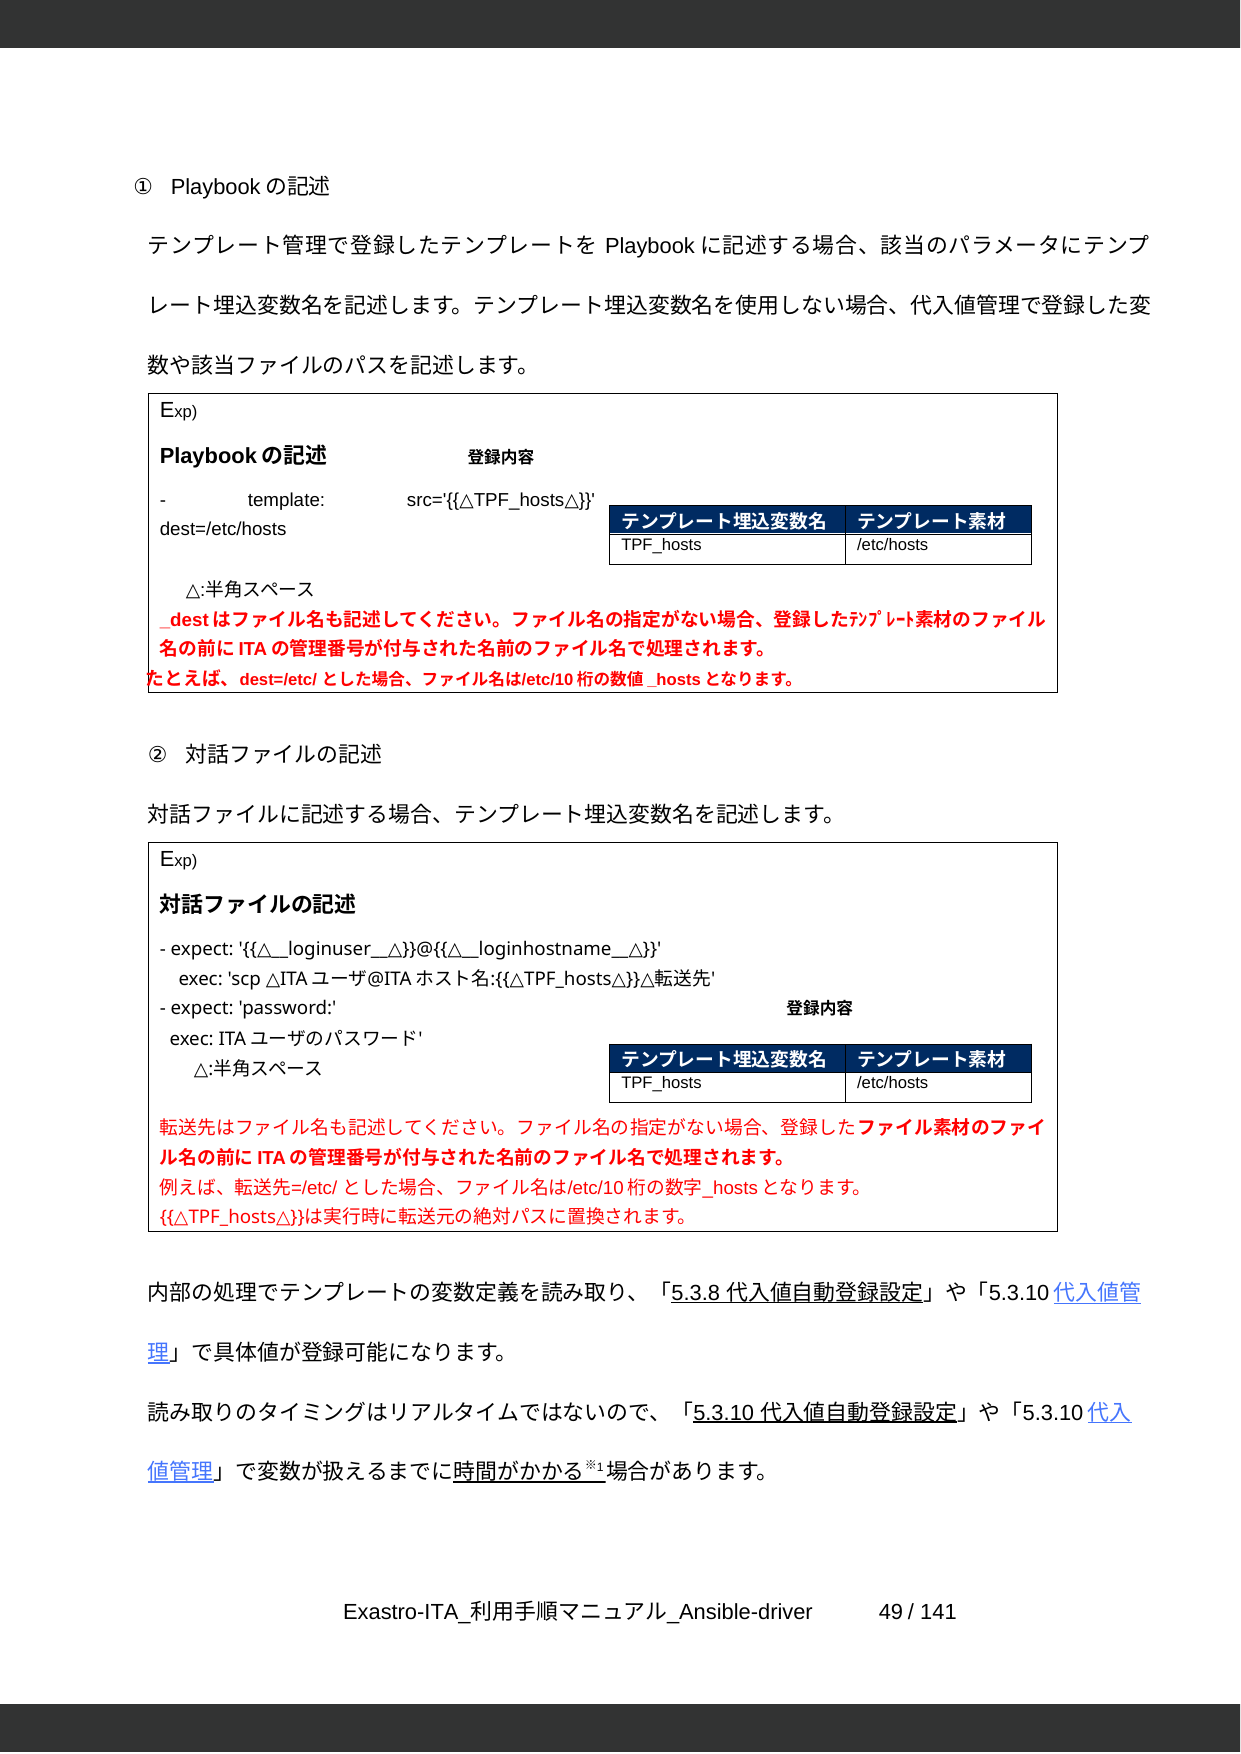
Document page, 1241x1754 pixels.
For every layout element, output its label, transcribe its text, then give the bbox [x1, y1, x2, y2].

list 対話ファイルの記述 [148, 723, 1152, 783]
picture [0, 1704, 1241, 1752]
picture [0, 0, 1241, 48]
text 対話ファイルに記述する場合、テンプレート埋込変数名を記述します。 [148, 783, 1152, 842]
table_header Exp) Playbookの記述 登録内容 - template: src='{{△TPF_hosts△}}' dest=/etc/hosts △:半角スペース _destはファイル名も記述してください。ファイル名の指定がない場合、登録したﾃﾝﾌﾟﾚｰﾄ素材のファイル名の前にITAの管理番号が付与された名前のファイル名で処理されます。 たとえば、dest=/etc/ とした場合、ファイル名は/etc/10桁の数値 _hostsとなります。 [149, 394, 1057, 692]
text テンプレート管理で登録したテンプレートをPlaybookに記述する場合、該当のパラメータにテンプレート埋込変数名を記述します。テンプレート埋込変数名を使用しない場合、代入値管理で登録した変数や該当ファイルのパスを記述します。 [148, 214, 1152, 393]
table_header Exp) 対話ファイルの記述 - expect: '{{△__loginuser__△}}@{{△__loginhostname__△}}' exec: 'scp △ITAユーザ@ITAホスト名:{{△TPF_hosts△}}△転送先' - expect: 'password:' 登録内容 exec: ITAユーザのパスワード' △:半角スペース 転送先はファイル名も記述してください。ファイル名の指定がない場合、登録したファイル素材のファイル名の前にITAの管理番号が付与された名前のファイル名で処理されます。 例えば、転送先=/etc/ とした場合、ファイル名は/etc/10桁の数字_hostsとなります。 {{△TPF_hosts△}}は実行時に転送元の絶対パスに置換されます。 [149, 843, 1057, 1231]
text 内部の処理でテンプレートの変数定義を読み取り、「5.3.8 代入値自動登録設定」や「5.3.10代入値管理」で具体値が登録可能になります。 [148, 1261, 1152, 1381]
list Playbookの記述 [133, 155, 1152, 214]
text 読み取りのタイミングはリアルタイムではないので、「5.3.10 代入値自動登録設定」や「5.3.10代入値管理」で変数が扱えるまでに時間がかかる※1場合があります。 [148, 1381, 1152, 1500]
